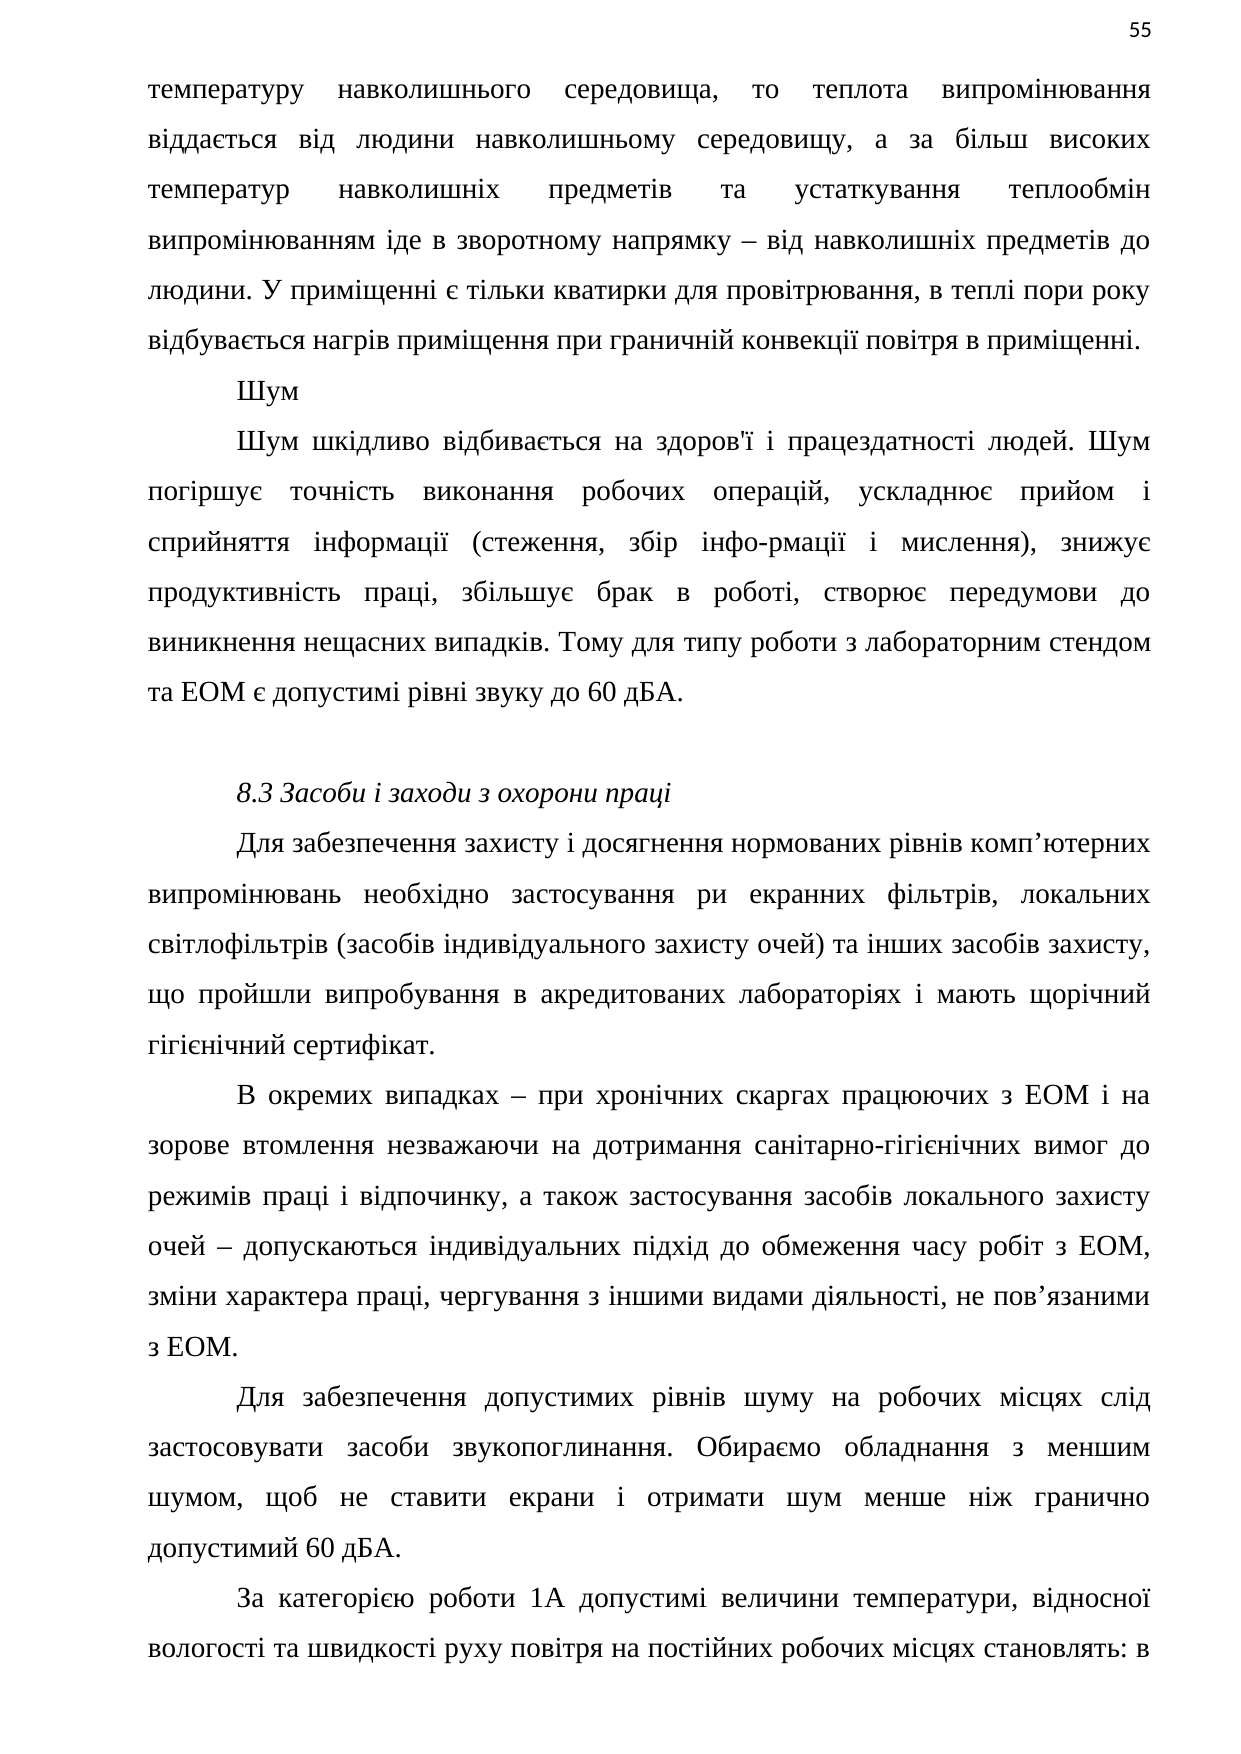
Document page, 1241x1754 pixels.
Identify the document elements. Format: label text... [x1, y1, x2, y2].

text 8.3 Засоби і заходи з охорони праці [148, 775, 1152, 809]
text Для забезпечення захисту і досягнення нормованих рівнів комп’ютерних випромінювань необхідно застосування ри екранних фільтрів, локальних світлофільтрів (засобів індивідуального захисту очей) та інших засобів захисту, що пройшли випробування в акредитованих лабораторіях і мають щорічний гігієнічний сертифікат. [148, 826, 1152, 1060]
text Шум [148, 373, 1152, 406]
text Шум шкідливо відбивається на здоров'ї і працездатності людей. Шум погіршує точність виконання робочих операцій, ускладнює прийом і сприйняття інформації (стеження, збір інфо-рмації і мислення), знижує продуктивність праці, збільшує брак в роботі, створює передумови до виникнення нещасних випадків. Тому для типу роботи з лабораторним стендом та ЕОМ є допустимі рівні звуку до 60 дБА. [148, 423, 1152, 708]
text Для забезпечення допустимих рівнів шуму на робочих місцях слід застосовувати засоби звукопоглинання. Обираємо обладнання з меншим шумом, щоб не ставити екрани і отримати шум менше ніж гранично допустимий 60 дБА. [148, 1379, 1152, 1563]
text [148, 1580, 1152, 1664]
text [148, 71, 1152, 356]
text В окремих випадках – при хронічних скаргах працюючих з ЕОМ і на зорове втомлення незважаючи на дотримання санітарно-гігієнічних вимог до режимів праці і відпочинку, а також застосування засобів локального захисту очей – допускаються індивідуальних підхід до обмеження часу робіт з ЕОМ, зміни характера праці, чергування з іншими видами діяльності, не пов’язаними з ЕОМ. [148, 1077, 1152, 1362]
